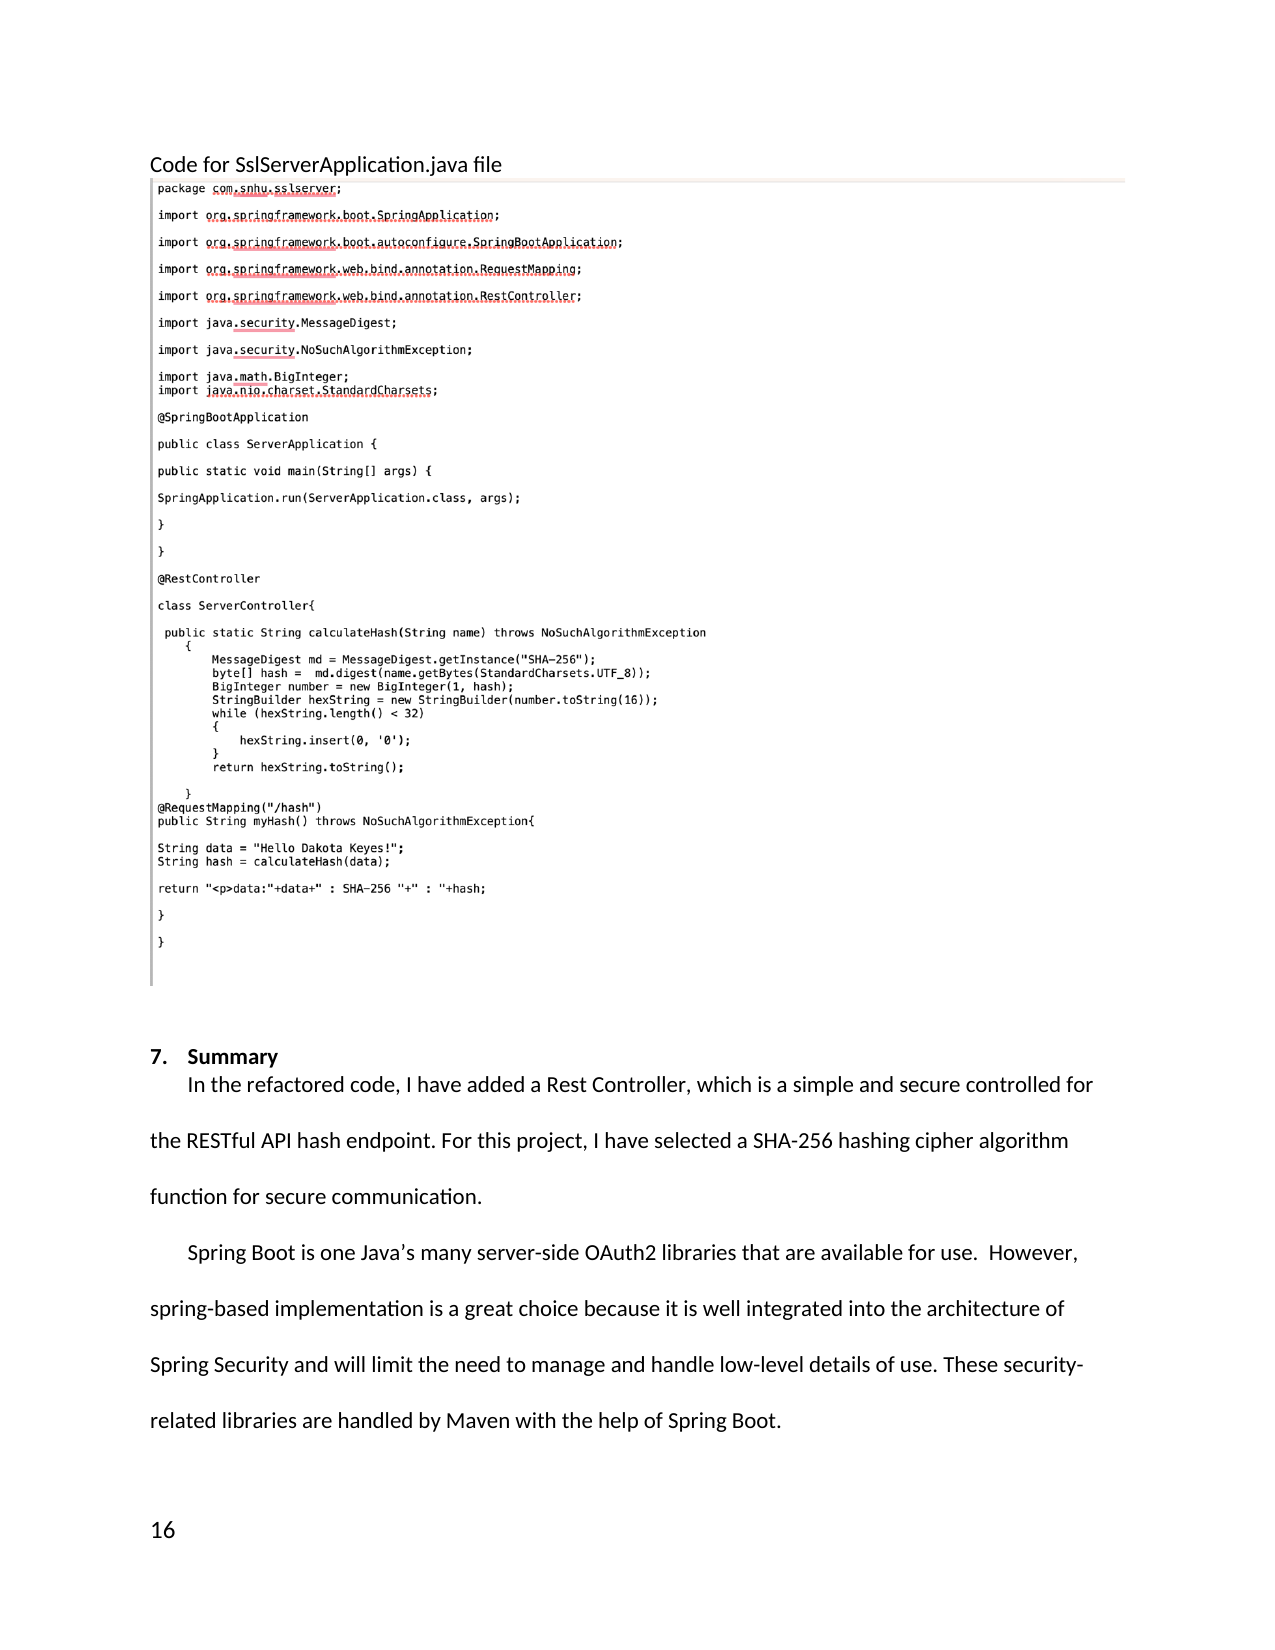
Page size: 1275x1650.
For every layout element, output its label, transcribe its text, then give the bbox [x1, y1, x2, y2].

text In the refactored code, I have added a Rest Controller, which is a simple and secure controlled for the RESTful API hash endpoint. For this project, I have selected a SHA-256 hashing cipher algorithm function for secure communication. [150, 1070, 1125, 1210]
subtitle Summary [150, 1042, 1125, 1070]
text Code for SslServerApplication.java file [150, 150, 1125, 178]
text Spring Boot is one Java’s many server-side OAuth2 libraries that are available for use. However, spring-based implementation is a great choice because it is well integrated into the architecture of Spring Security and will limit the need to manage and handle low-level details of use. These security-related libraries are handled by Maven with the help of Spring Boot. [150, 1238, 1125, 1434]
picture [150, 178, 1125, 986]
